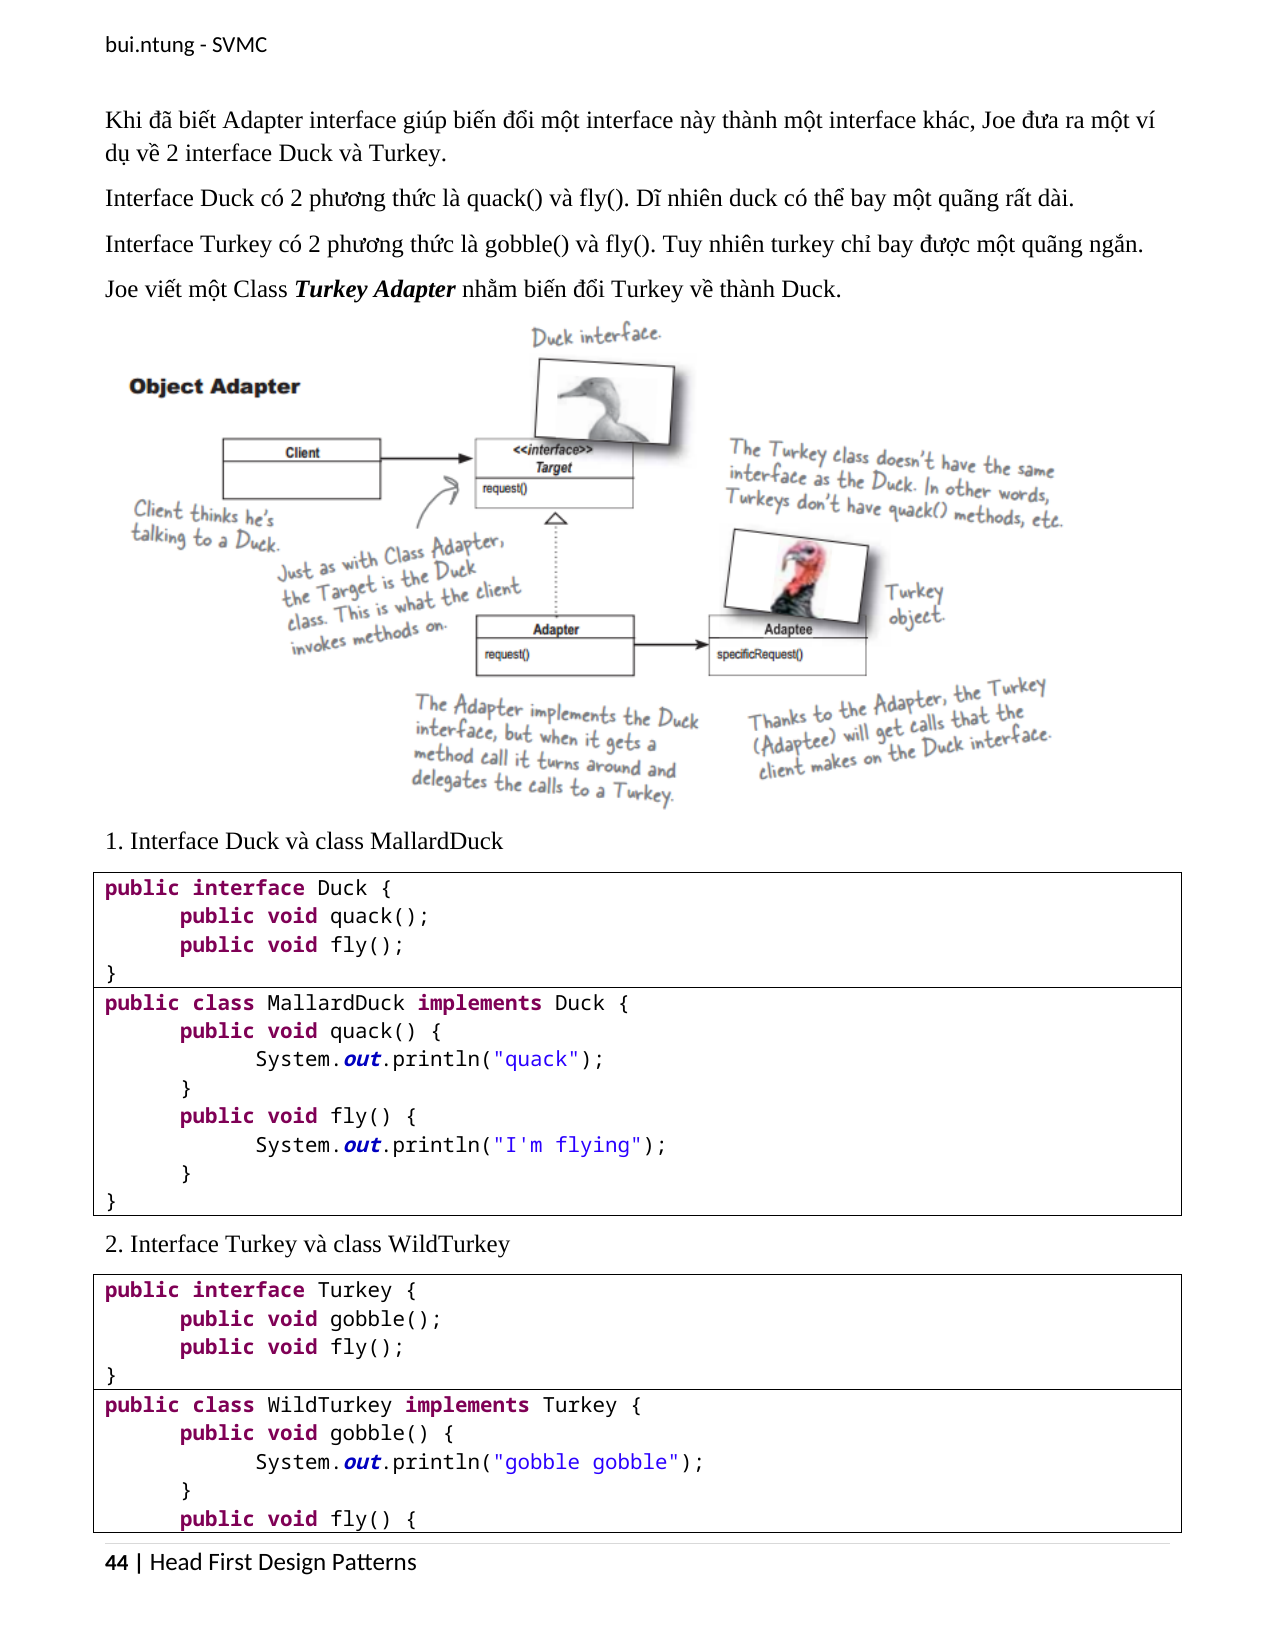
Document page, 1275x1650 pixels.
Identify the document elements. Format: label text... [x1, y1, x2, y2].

table_cell public class MallardDuck implements Duck { public void quack() { System.out.println("quack"); } public void fly() { System.out.println("I'm flying"); } } [94, 988, 1181, 1215]
text 1. Interface Duck và class MallardDuck [105, 826, 1170, 855]
text Interface Turkey có 2 phương thức là gobble() và fly(). Tuy nhiên turkey chỉ bay được một quãng ngắn. [105, 229, 1170, 258]
table_header public interface Duck { public void quack(); public void fly(); } [94, 873, 1181, 987]
text 2. Interface Turkey và class WildTurkey [105, 1229, 1170, 1257]
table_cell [94, 1390, 1181, 1532]
text Interface Duck có 2 phương thức là quack() và fly(). Dĩ nhiên duck có thể bay một quãng rất dài. [105, 183, 1170, 212]
picture [105, 320, 1080, 810]
text Joe viết một Class Turkey Adapter nhằm biến đổi Turkey về thành Duck. [105, 274, 1170, 303]
table_header public interface Turkey { public void gobble(); public void fly(); } [94, 1275, 1181, 1389]
text Khi đã biết Adapter interface giúp biến đổi một interface này thành một interface khác, Joe đưa ra một ví dụ về 2 interface Duck và Turkey. [105, 105, 1170, 167]
